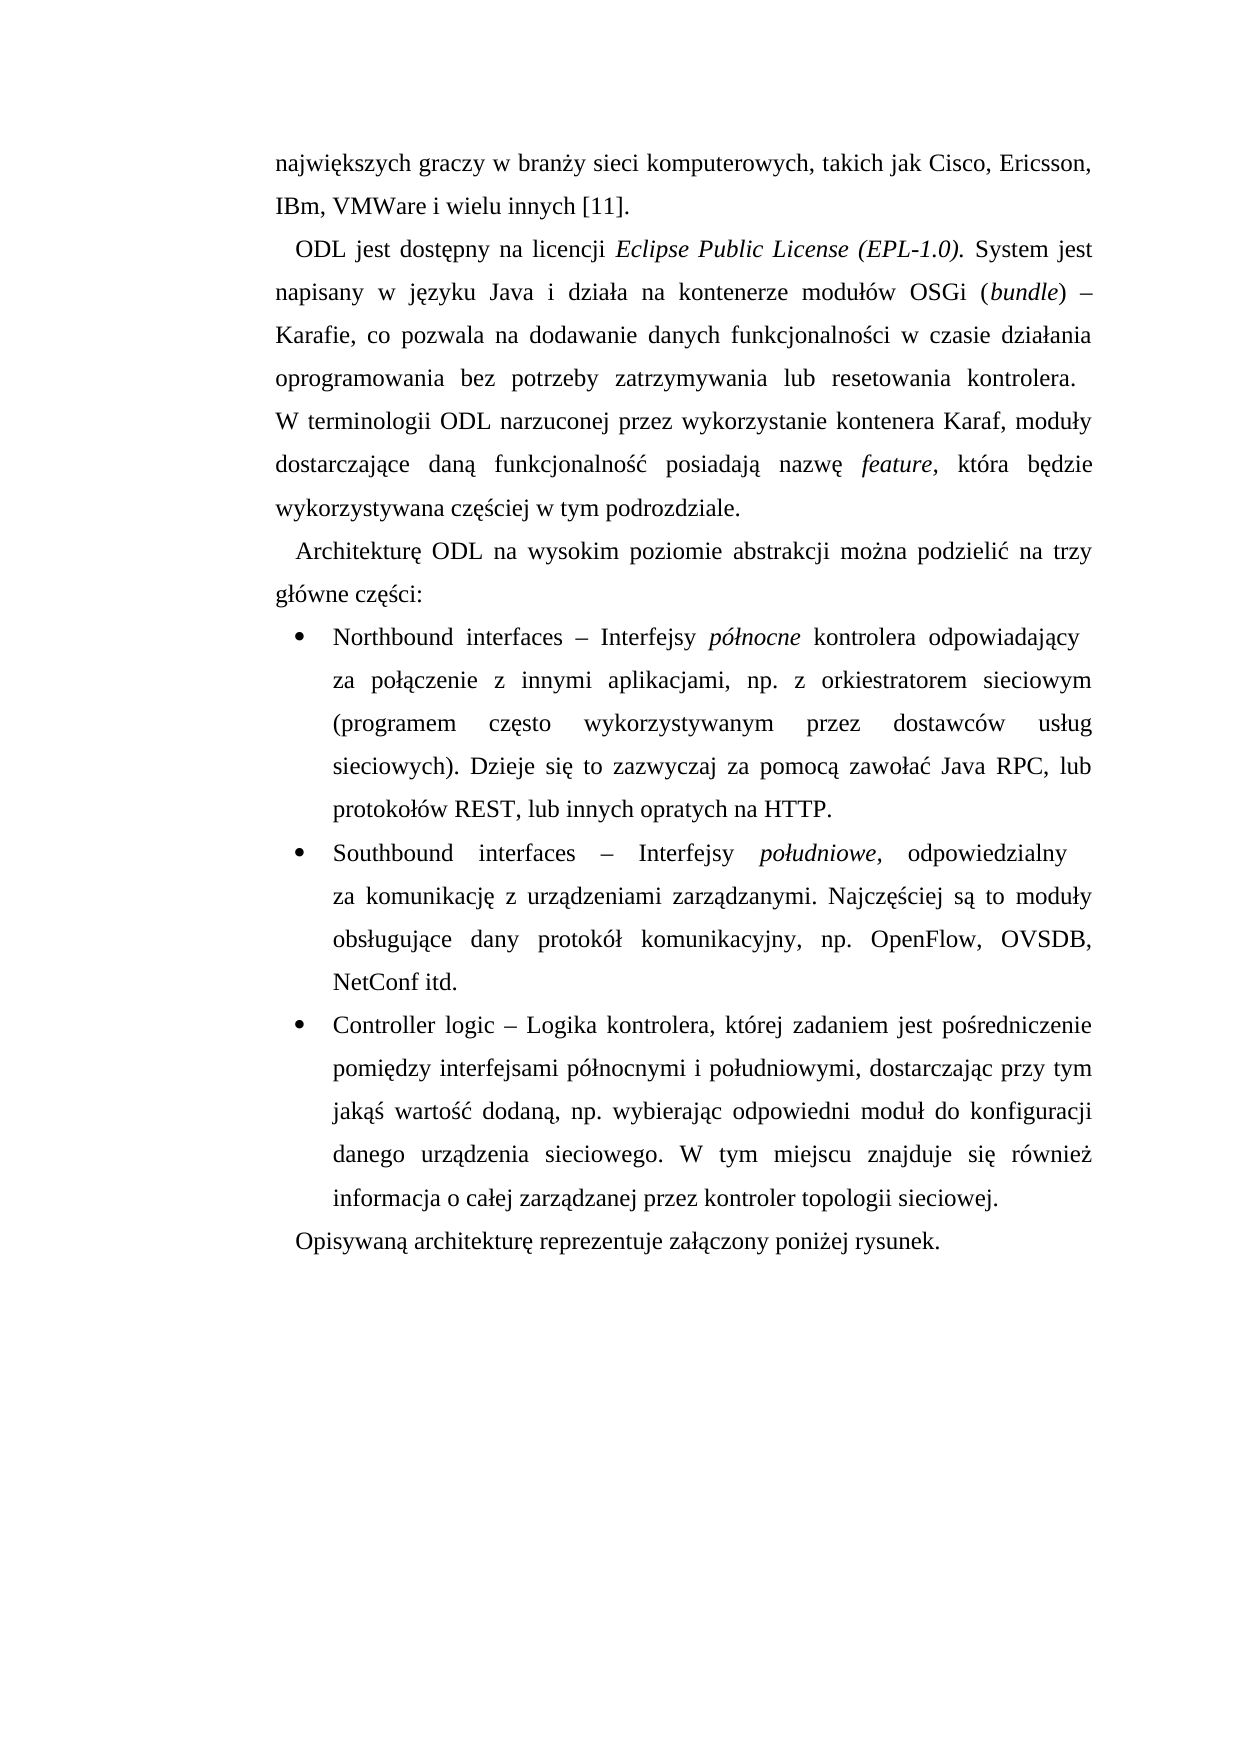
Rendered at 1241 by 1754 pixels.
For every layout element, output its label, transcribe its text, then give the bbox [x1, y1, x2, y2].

list Controller logic – Logika kontrolera, której zadaniem jest pośredniczenie pomiędzy interfejsami północnymi i południowymi, dostarczając przy tym jakąś wartość dodaną, np. wybierając odpowiedni moduł do konfiguracji danego urządzenia sieciowego. W tym miejscu znajduje się również informacja o całej zarządzanej przez kontroler topologii sieciowej. [295, 1010, 1093, 1211]
list Northbound interfaces – Interfejsy północne kontrolera odpowiadający za połączenie z innymi aplikacjami, np. z orkiestratorem sieciowym (programem często wykorzystywanym przez dostawców usług sieciowych). Dzieje się to zazwyczaj za pomocą zawołać Java RPC, lub protokołów REST, lub innych opratych na HTTP. [295, 622, 1093, 823]
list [275, 148, 1093, 219]
list Architekturę ODL na wysokim poziomie abstrakcji można podzielić na trzy główne części: [275, 536, 1093, 608]
list ODL jest dostępny na licencji Eclipse Public License (EPL-1.0). System jest napisany w języku Java i działa na kontenerze modułów OSGi (bundle) – Karafie, co pozwala na dodawanie danych funkcjonalności w czasie działania oprogramowania bez potrzeby zatrzymywania lub resetowania kontrolera. W terminologii ODL narzuconej przez wykorzystanie kontenera Karaf, moduły dostarczające daną funkcjonalność posiadają nazwę feature, która będzie wykorzystywana częściej w tym podrozdziale. [275, 234, 1093, 521]
list Southbound interfaces – Interfejsy południowe, odpowiedzialny za komunikację z urządzeniami zarządzanymi. Najczęściej są to moduły obsługujące dany protokół komunikacyjny, np. OpenFlow, OVSDB, NetConf itd. [295, 838, 1093, 996]
text Opisywaną architekturę reprezentuje załączony poniżej rysunek. [295, 1226, 1093, 1254]
